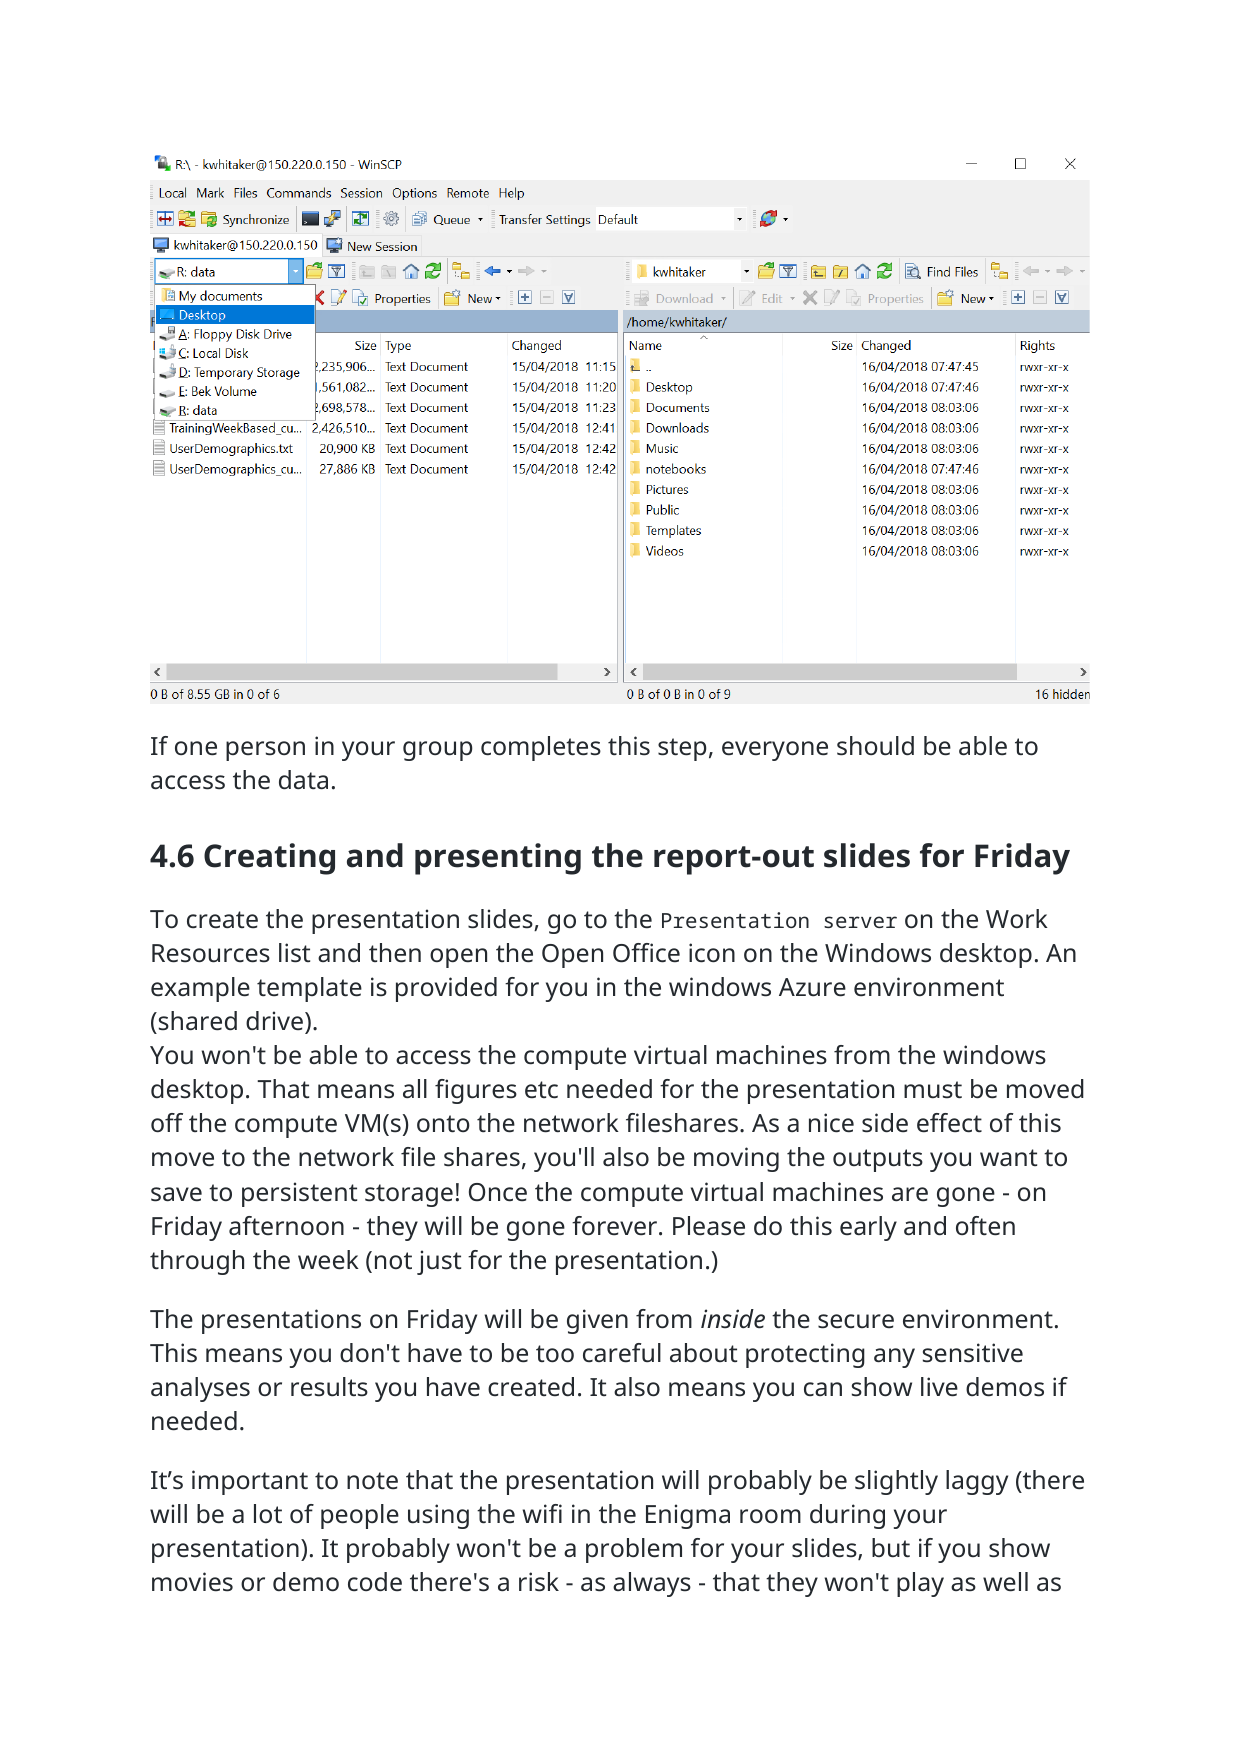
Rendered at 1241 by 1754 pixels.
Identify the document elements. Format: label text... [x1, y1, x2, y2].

text The presentations on Friday will be given from inside the secure environment. This means you don't have to be too careful about protecting any sensitive analyses or results you have created. It also means you can show live demos if needed. [150, 1301, 1090, 1438]
text To create the presentation slides, go to the Presentation server on the Work Resources list and then open the Open Office icon on the Windows desktop. An example template is provided for you in the windows Azure environment (shared drive). [150, 902, 1090, 1038]
text 4.6 Creating and presenting the report-out slides for Friday [150, 834, 1090, 877]
text If one person in your group completes this step, everyone should be able to access the data. [150, 728, 1090, 797]
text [150, 1463, 1090, 1599]
picture [150, 150, 1090, 704]
text You won't be able to access the compute virtual machines from the windows desktop. That means all figures etc needed for the presentation must be moved off the compute VM(s) onto the network fileshares. As a nice side effect of this move to the network file shares, you'll also be moving the outputs you want to save to persistent storage! Once the compute virtual machines are gone - on Friday afternoon - they will be gone forever. Please do this early and often through the week (not just for the presentation.) [150, 1038, 1090, 1276]
